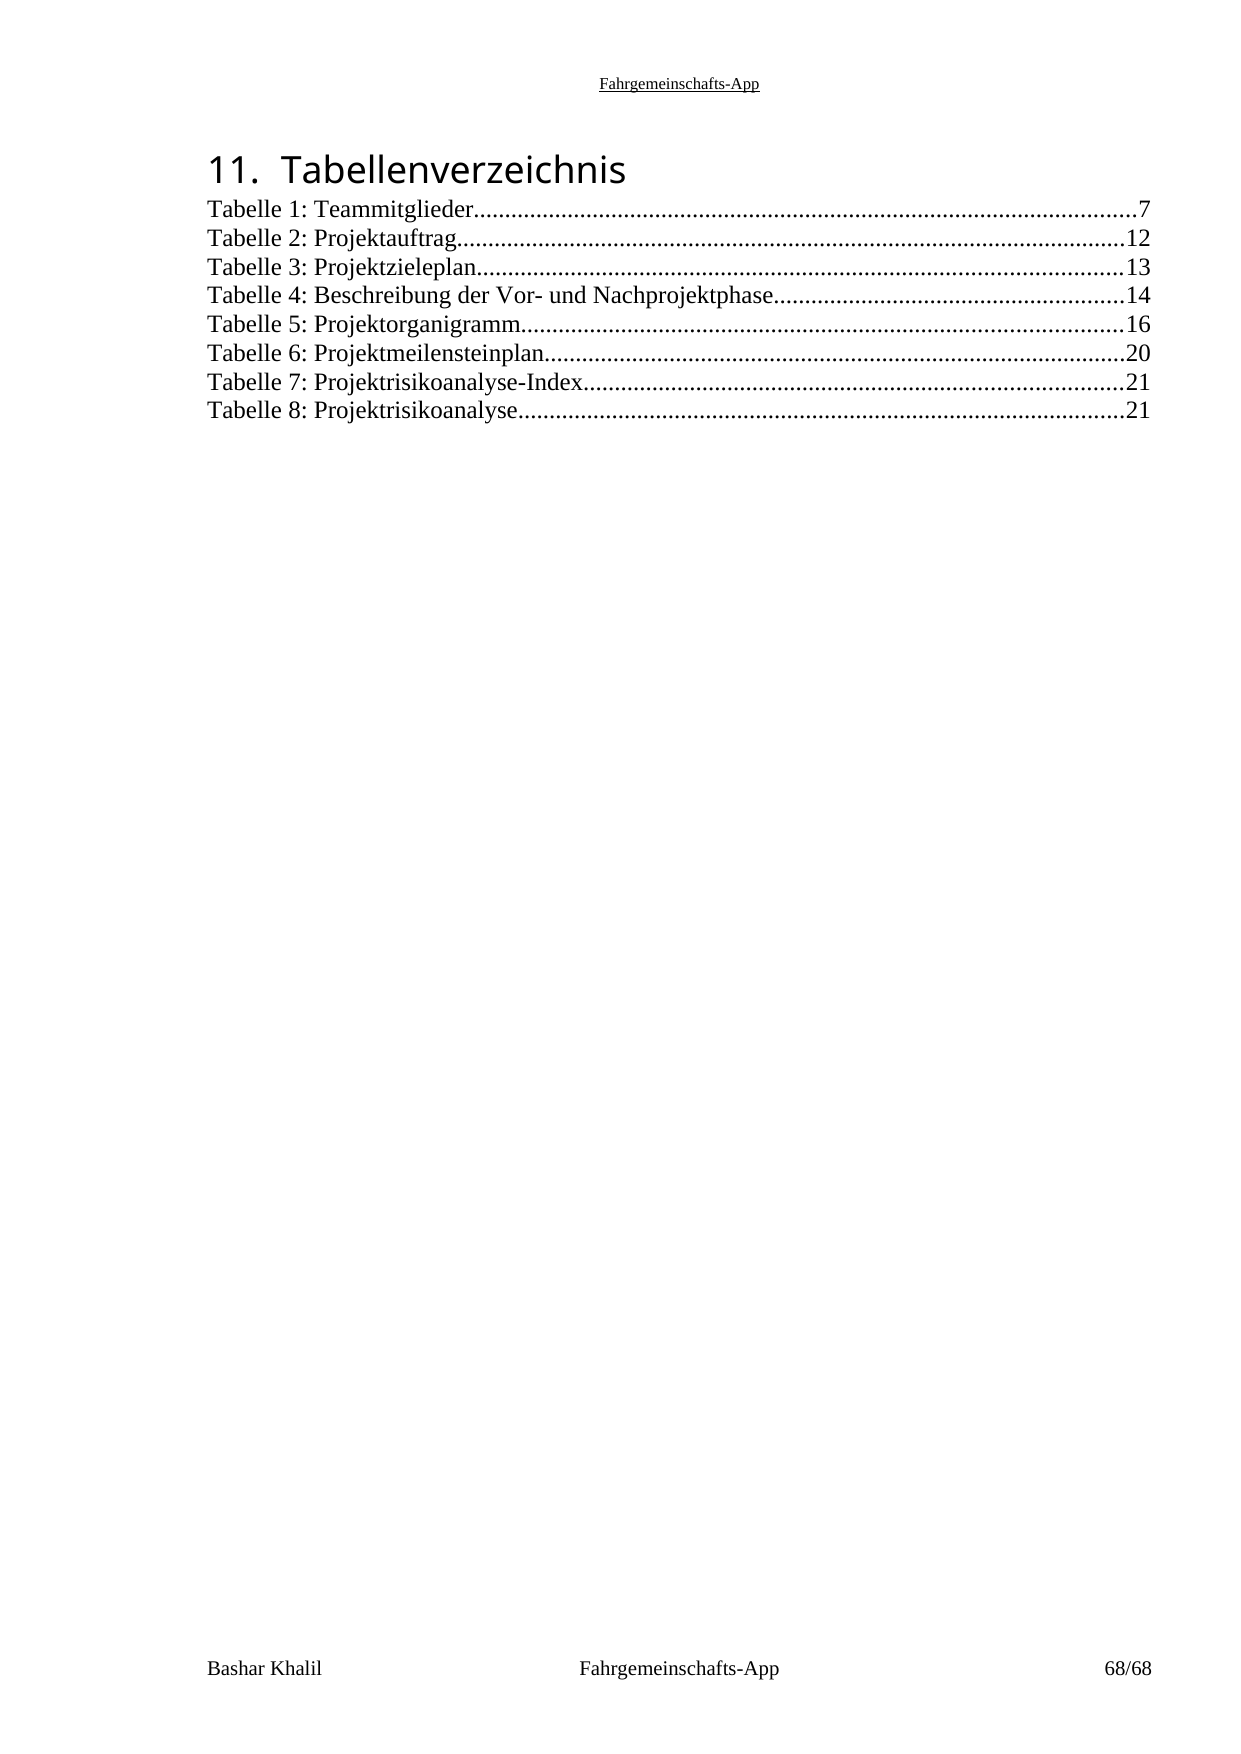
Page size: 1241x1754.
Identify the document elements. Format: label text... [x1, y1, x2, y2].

text Tabelle 1: Teammitglieder 7 [207, 194, 1152, 223]
text Tabelle 7: Projektrisikoanalyse-Index 21 [207, 367, 1152, 395]
text Tabelle 5: Projektorganigramm 16 [207, 309, 1152, 338]
subtitle Tabellenverzeichnis [207, 143, 1152, 194]
text Tabelle 8: Projektrisikoanalyse 21 [207, 395, 1152, 424]
text Tabelle 6: Projektmeilensteinplan 20 [207, 338, 1152, 367]
text Tabelle 4: Beschreibung der Vor- und Nachprojektphase 14 [207, 280, 1152, 309]
text Tabelle 2: Projektauftrag 12 [207, 223, 1152, 252]
text Tabelle 3: Projektzieleplan 13 [207, 252, 1152, 280]
